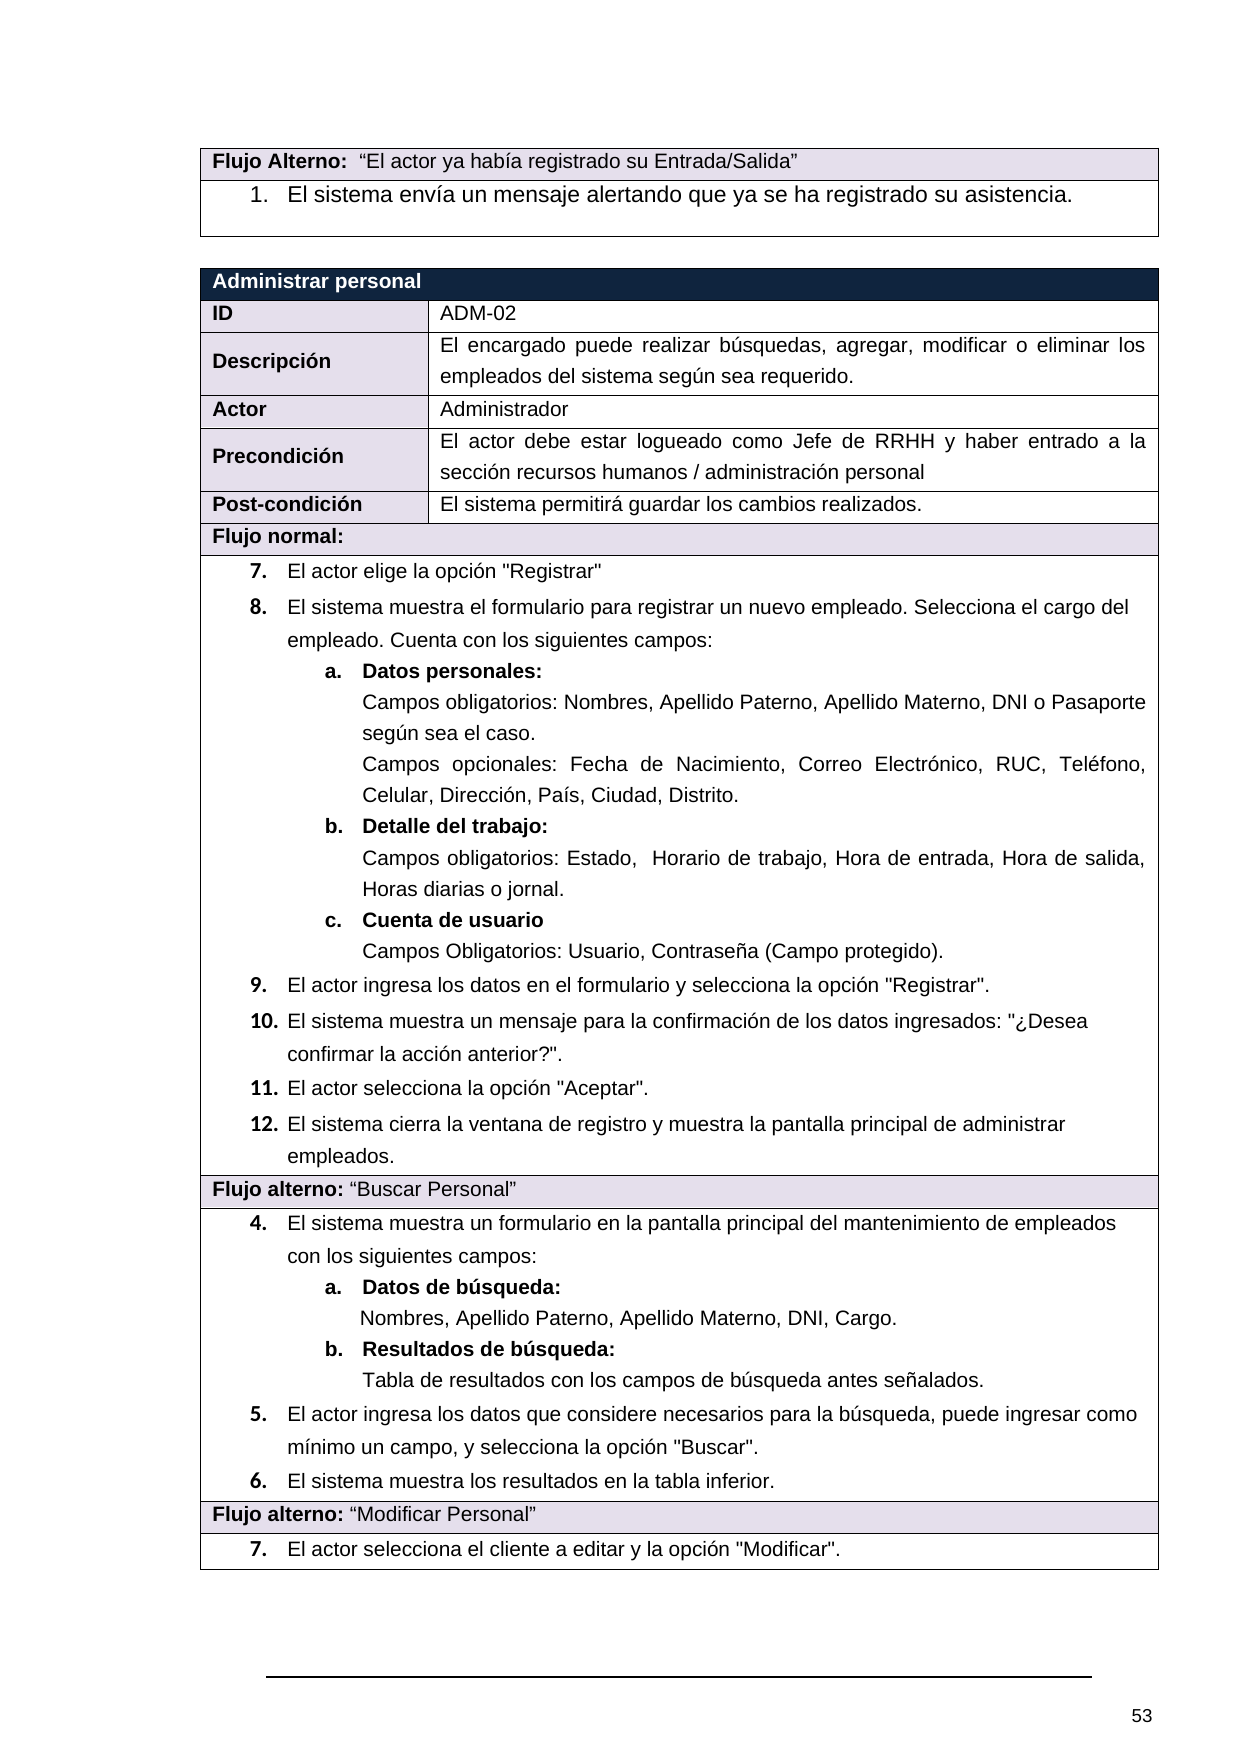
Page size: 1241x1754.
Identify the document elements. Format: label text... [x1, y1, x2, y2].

table_cell Post-condición [201, 492, 428, 523]
table_cell Flujo normal: [201, 524, 1158, 555]
table_cell Flujo alterno: “Buscar Personal” [201, 1176, 1158, 1207]
table_cell Flujo alterno: “Modificar Personal” [201, 1502, 1158, 1533]
table_cell El actor debe estar logueado como Jefe de RRHH y haber entrado a la sección recursos humanos / administración personal [429, 429, 1158, 491]
table_header Administrar personal [201, 269, 1158, 300]
table_cell El encargado puede realizar búsquedas, agregar, modificar o eliminar los empleados del sistema según sea requerido. [429, 333, 1158, 395]
table_cell ID [201, 301, 428, 332]
table_cell Administrador [429, 396, 1158, 427]
table_cell Flujo Alterno: “El actor ya había registrado su Entrada/Salida” [201, 149, 1158, 180]
table_cell El sistema permitirá guardar los cambios realizados. [429, 492, 1158, 523]
table_cell Actor [201, 396, 428, 427]
table_cell ADM-02 [429, 301, 1158, 332]
table_cell El sistema envía un mensaje alertando que ya se ha registrado su asistencia. [201, 181, 1158, 236]
table_cell El actor elige la opción "Registrar" El sistema muestra el formulario para registrar un nuevo empleado. Selecciona el cargo del empleado. Cuenta con los siguientes campos: Datos personales: Campos obligatorios: Nombres, Apellido Paterno, Apellido Materno, DNI o Pasaporte según sea el caso. Campos opcionales: Fecha de Nacimiento, Correo Electrónico, RUC, Teléfono, Celular, Dirección, País, Ciudad, Distrito. Detalle del trabajo: Campos obligatorios: Estado, Horario de trabajo, Hora de entrada, Hora de salida, Horas diarias o jornal. Cuenta de usuario Campos Obligatorios: Usuario, Contraseña (Campo protegido). El actor ingresa los datos en el formulario y selecciona la opción "Registrar". El sistema muestra un mensaje para la confirmación de los datos ingresados: "¿Desea confirmar la acción anterior?". El actor selecciona la opción "Aceptar". El sistema cierra la ventana de registro y muestra la pantalla principal de administrar empleados. [201, 556, 1158, 1175]
table_cell El sistema muestra un formulario en la pantalla principal del mantenimiento de empleados con los siguientes campos: Datos de búsqueda: Nombres, Apellido Paterno, Apellido Materno, DNI, Cargo. Resultados de búsqueda: Tabla de resultados con los campos de búsqueda antes señalados. El actor ingresa los datos que considere necesarios para la búsqueda, puede ingresar como mínimo un campo, y selecciona la opción "Buscar". El sistema muestra los resultados en la tabla inferior. [201, 1209, 1158, 1501]
table_cell Precondición [201, 429, 428, 491]
table_cell Descripción [201, 333, 428, 395]
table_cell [201, 1534, 1158, 1569]
